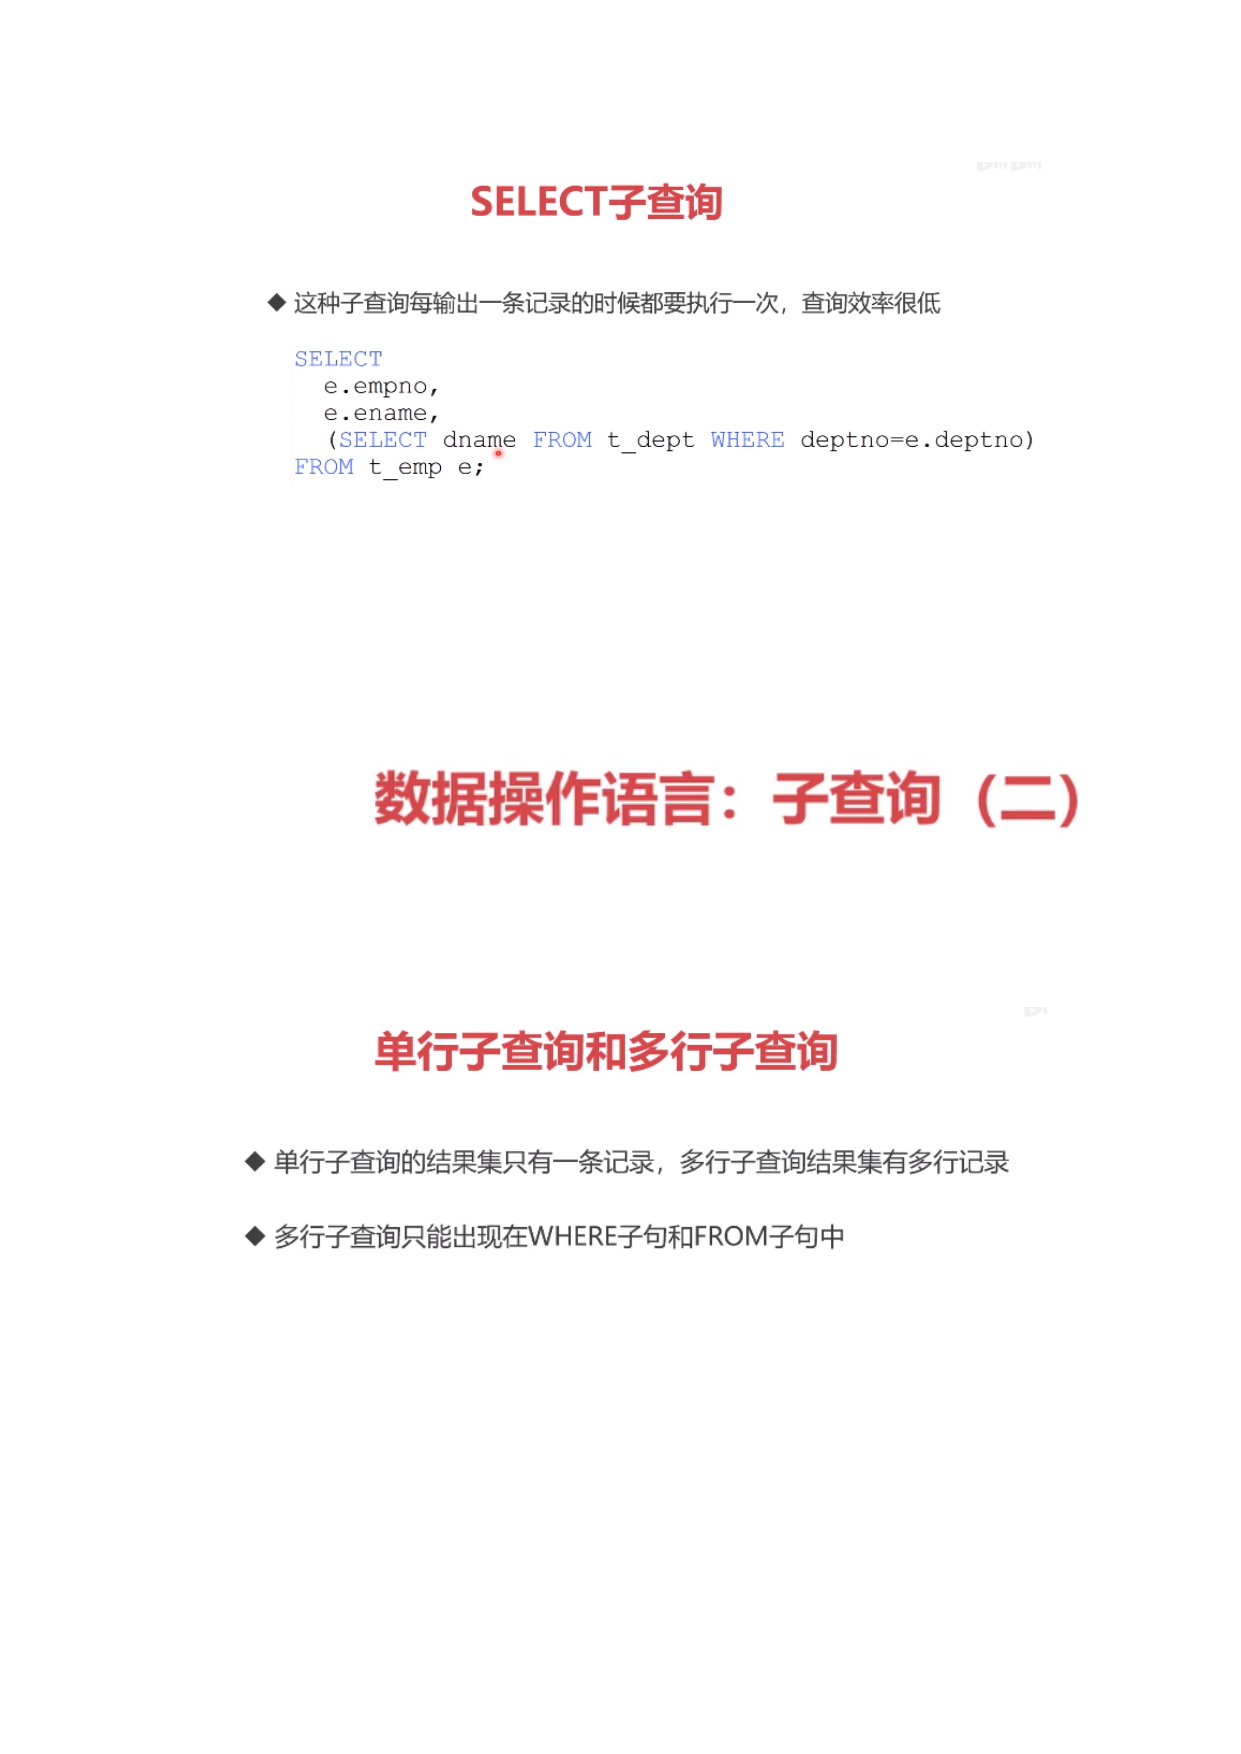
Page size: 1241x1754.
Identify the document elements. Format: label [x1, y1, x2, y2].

picture [187, 1007, 1049, 1324]
picture [187, 617, 1160, 983]
picture [187, 162, 1052, 605]
